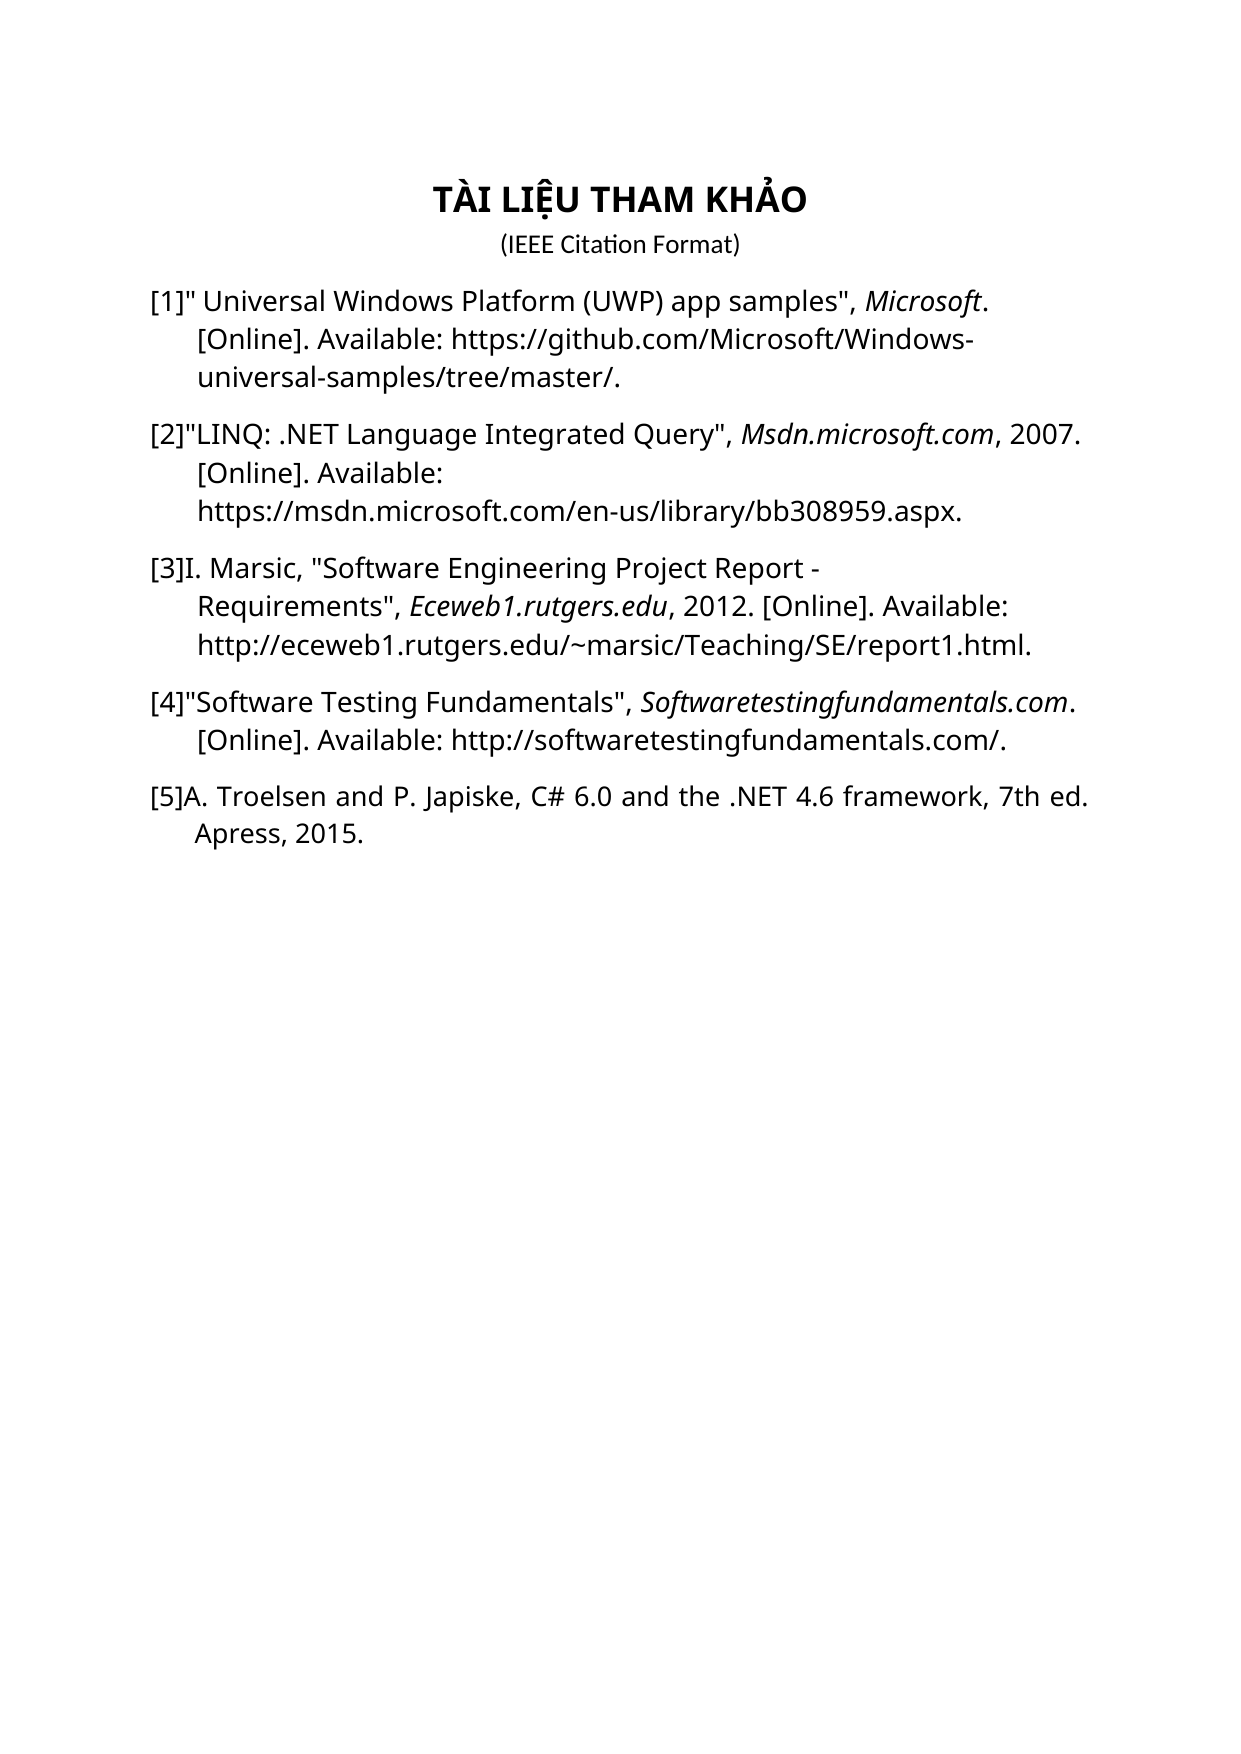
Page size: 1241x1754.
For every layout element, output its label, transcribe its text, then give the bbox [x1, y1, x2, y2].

subtitle TÀI LIỆU THAM KHẢO [150, 175, 1090, 223]
text [3]I. Marsic, "Software Engineering Project Report - Requirements", Eceweb1.rutgers.edu, 2012. [Online]. Available: http://eceweb1.rutgers.edu/~marsic/Teaching/SE/report1.html. [150, 548, 1090, 663]
text [5]A. Troelsen and P. Japiske, C# 6.0 and the .NET 4.6 framework, 7th ed. Apress, 2015. [150, 778, 1090, 851]
text [1]" Universal Windows Platform (UWP) app samples", Microsoft. [Online]. Available: https://github.com/Microsoft/Windows-universal-samples/tree/master/. [150, 281, 1090, 396]
text (IEEE Citation Format) [150, 227, 1090, 260]
text [2]"LINQ: .NET Language Integrated Query", Msdn.microsoft.com, 2007. [Online]. Available: https://msdn.microsoft.com/en-us/library/bb308959.aspx. [150, 415, 1090, 530]
text [4]"Software Testing Fundamentals", Softwaretestingfundamentals.com. [Online]. Available: http://softwaretestingfundamentals.com/. [150, 682, 1090, 759]
